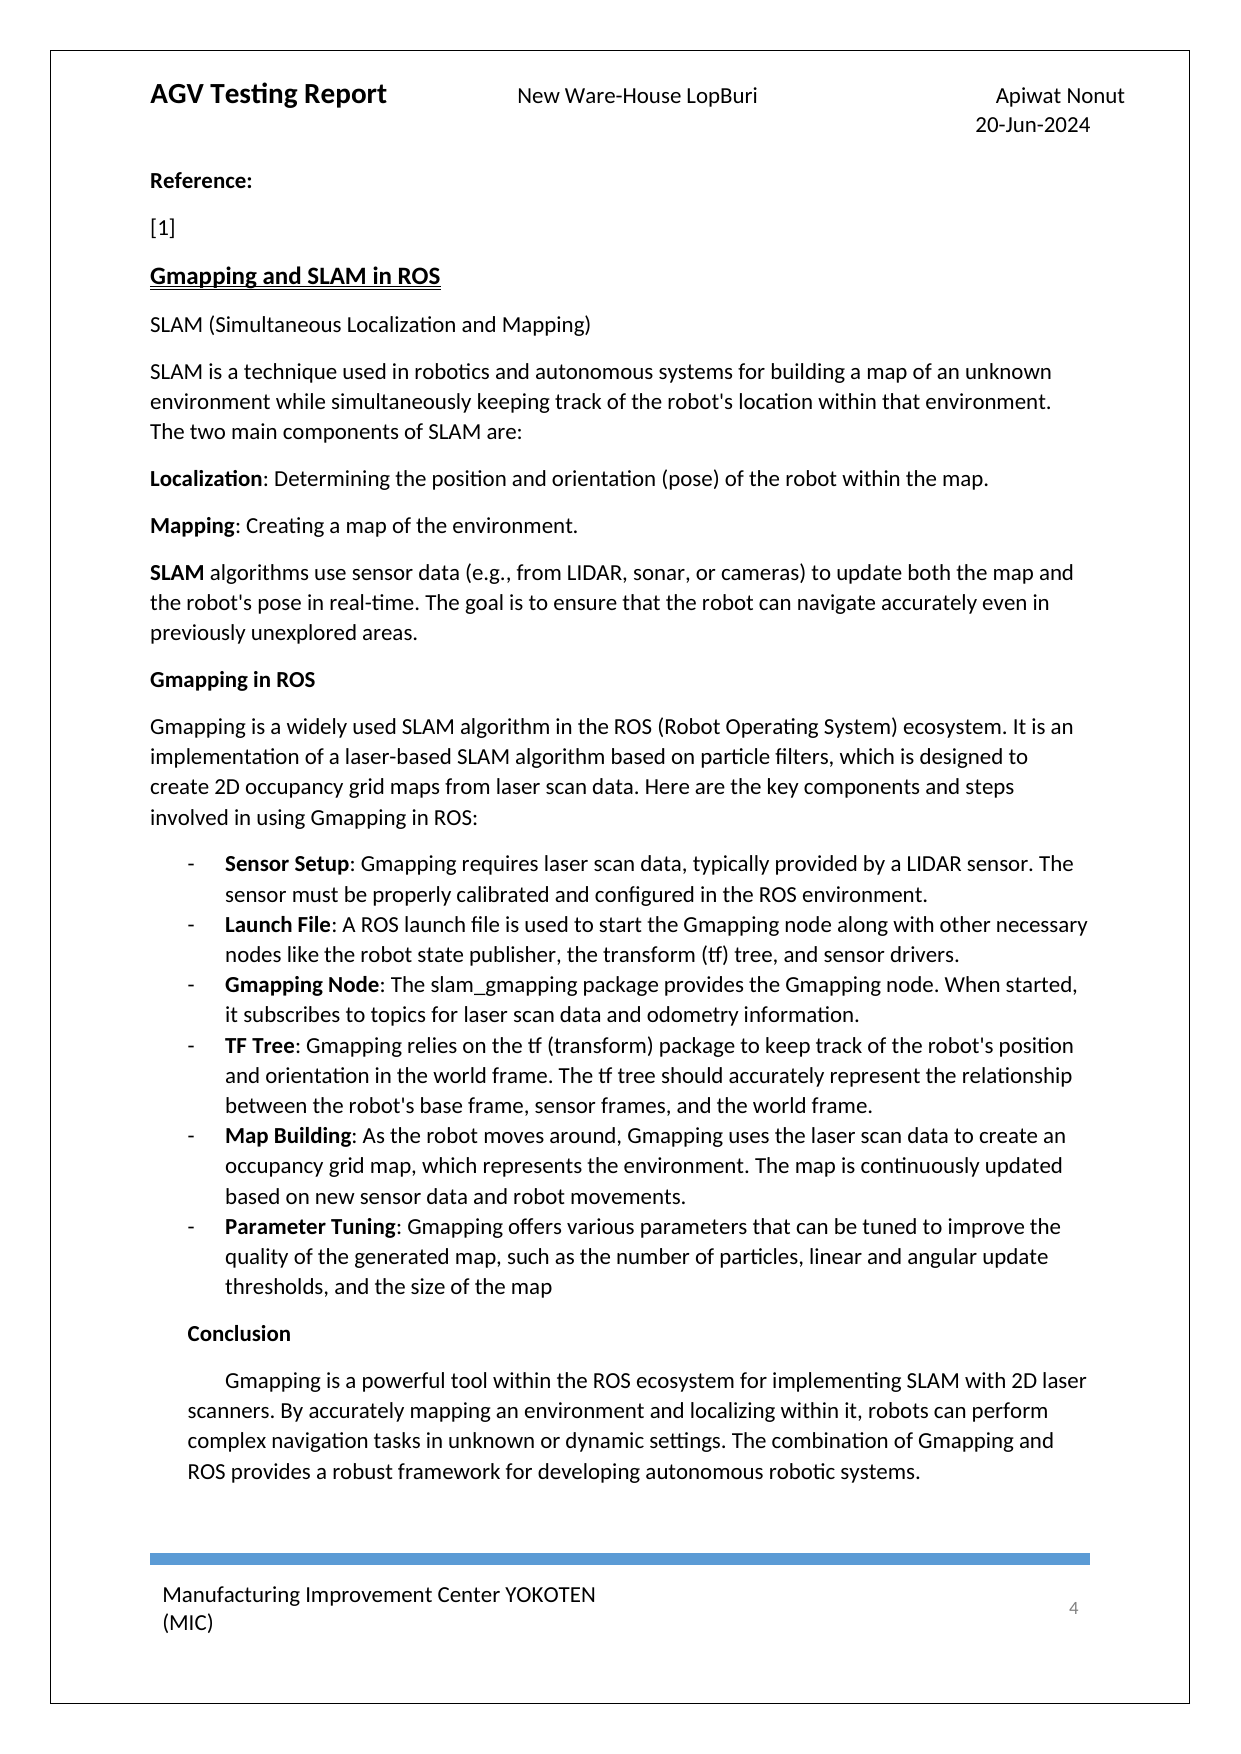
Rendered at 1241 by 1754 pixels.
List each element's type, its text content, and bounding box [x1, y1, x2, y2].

text Conclusion [187, 1319, 1090, 1347]
text Gmapping and SLAM in ROS [150, 260, 1090, 291]
list Map Building: As the robot moves around, Gmapping uses the laser scan data to create an occupancy grid map, which represents the environment. The map is continuously updated based on new sensor data and robot movements. [187, 1121, 1090, 1210]
list TF Tree: Gmapping relies on the tf (transform) package to keep track of the robot's position and orientation in the world frame. The tf tree should accurately represent the relationship between the robot's base frame, sensor frames, and the world frame. [187, 1031, 1090, 1119]
text Gmapping is a powerful tool within the ROS ecosystem for implementing SLAM with 2D laser scanners. By accurately mapping an environment and localizing within it, robots can perform complex navigation tasks in unknown or dynamic settings. The combination of Gmapping and ROS provides a robust framework for developing autonomous robotic systems. [187, 1366, 1090, 1485]
text Gmapping in ROS [150, 665, 1090, 693]
text SLAM (Simultaneous Localization and Mapping) [150, 310, 1090, 338]
list Sensor Setup: Gmapping requires laser scan data, typically provided by a LIDAR sensor. The sensor must be properly calibrated and configured in the ROS environment. [187, 849, 1090, 908]
text SLAM algorithms use sensor data (e.g., from LIDAR, sonar, or cameras) to update both the map and the robot's pose in real-time. The goal is to ensure that the robot can navigate accurately even in previously unexplored areas. [150, 558, 1090, 646]
list Gmapping Node: The slam_gmapping package provides the Gmapping node. When started, it subscribes to topics for laser scan data and odometry information. [187, 970, 1090, 1029]
text SLAM is a technique used in robotics and autonomous systems for building a map of an unknown environment while simultaneously keeping track of the robot's location within that environment. The two main components of SLAM are: [150, 357, 1090, 445]
text Reference: [150, 167, 1090, 195]
list Launch File: A ROS launch file is used to start the Gmapping node along with other necessary nodes like the robot state publisher, the transform (tf) tree, and sensor drivers. [187, 910, 1090, 968]
text Mapping: Creating a map of the environment. [150, 511, 1090, 539]
text [1] [150, 213, 1090, 242]
list Parameter Tuning: Gmapping offers various parameters that can be tuned to improve the quality of the generated map, such as the number of particles, linear and angular update thresholds, and the size of the map [187, 1212, 1090, 1301]
text Gmapping is a widely used SLAM algorithm in the ROS (Robot Operating System) ecosystem. It is an implementation of a laser-based SLAM algorithm based on particle filters, which is designed to create 2D occupancy grid maps from laser scan data. Here are the key components and steps involved in using Gmapping in ROS: [150, 712, 1090, 831]
text Localization: Determining the position and orientation (pose) of the robot within the map. [150, 464, 1090, 492]
